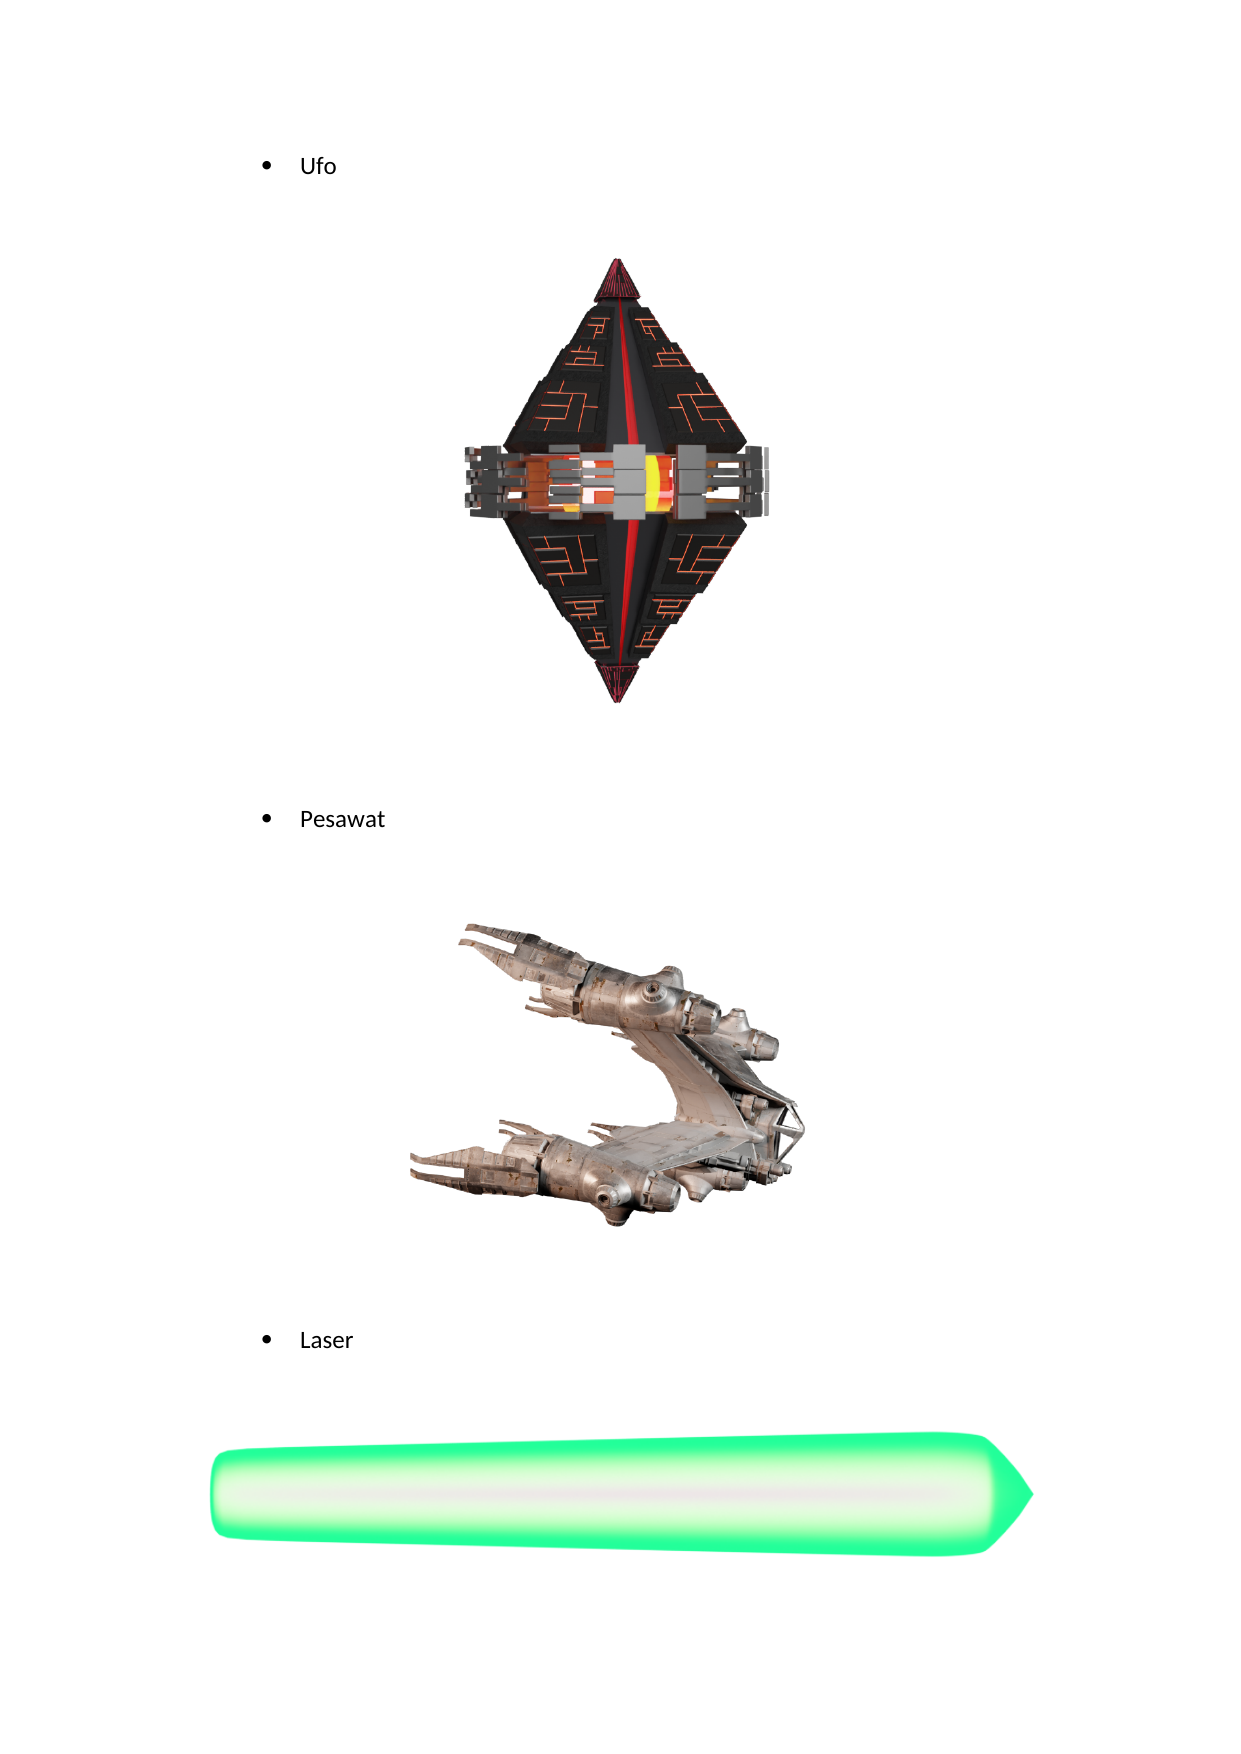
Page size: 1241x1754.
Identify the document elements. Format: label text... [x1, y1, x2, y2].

list Ufo [262, 150, 1090, 181]
list Pesawat [262, 803, 1090, 833]
picture [283, 854, 1053, 1287]
picture [436, 215, 803, 732]
picture [150, 1381, 1091, 1644]
list Laser [262, 1324, 1090, 1355]
